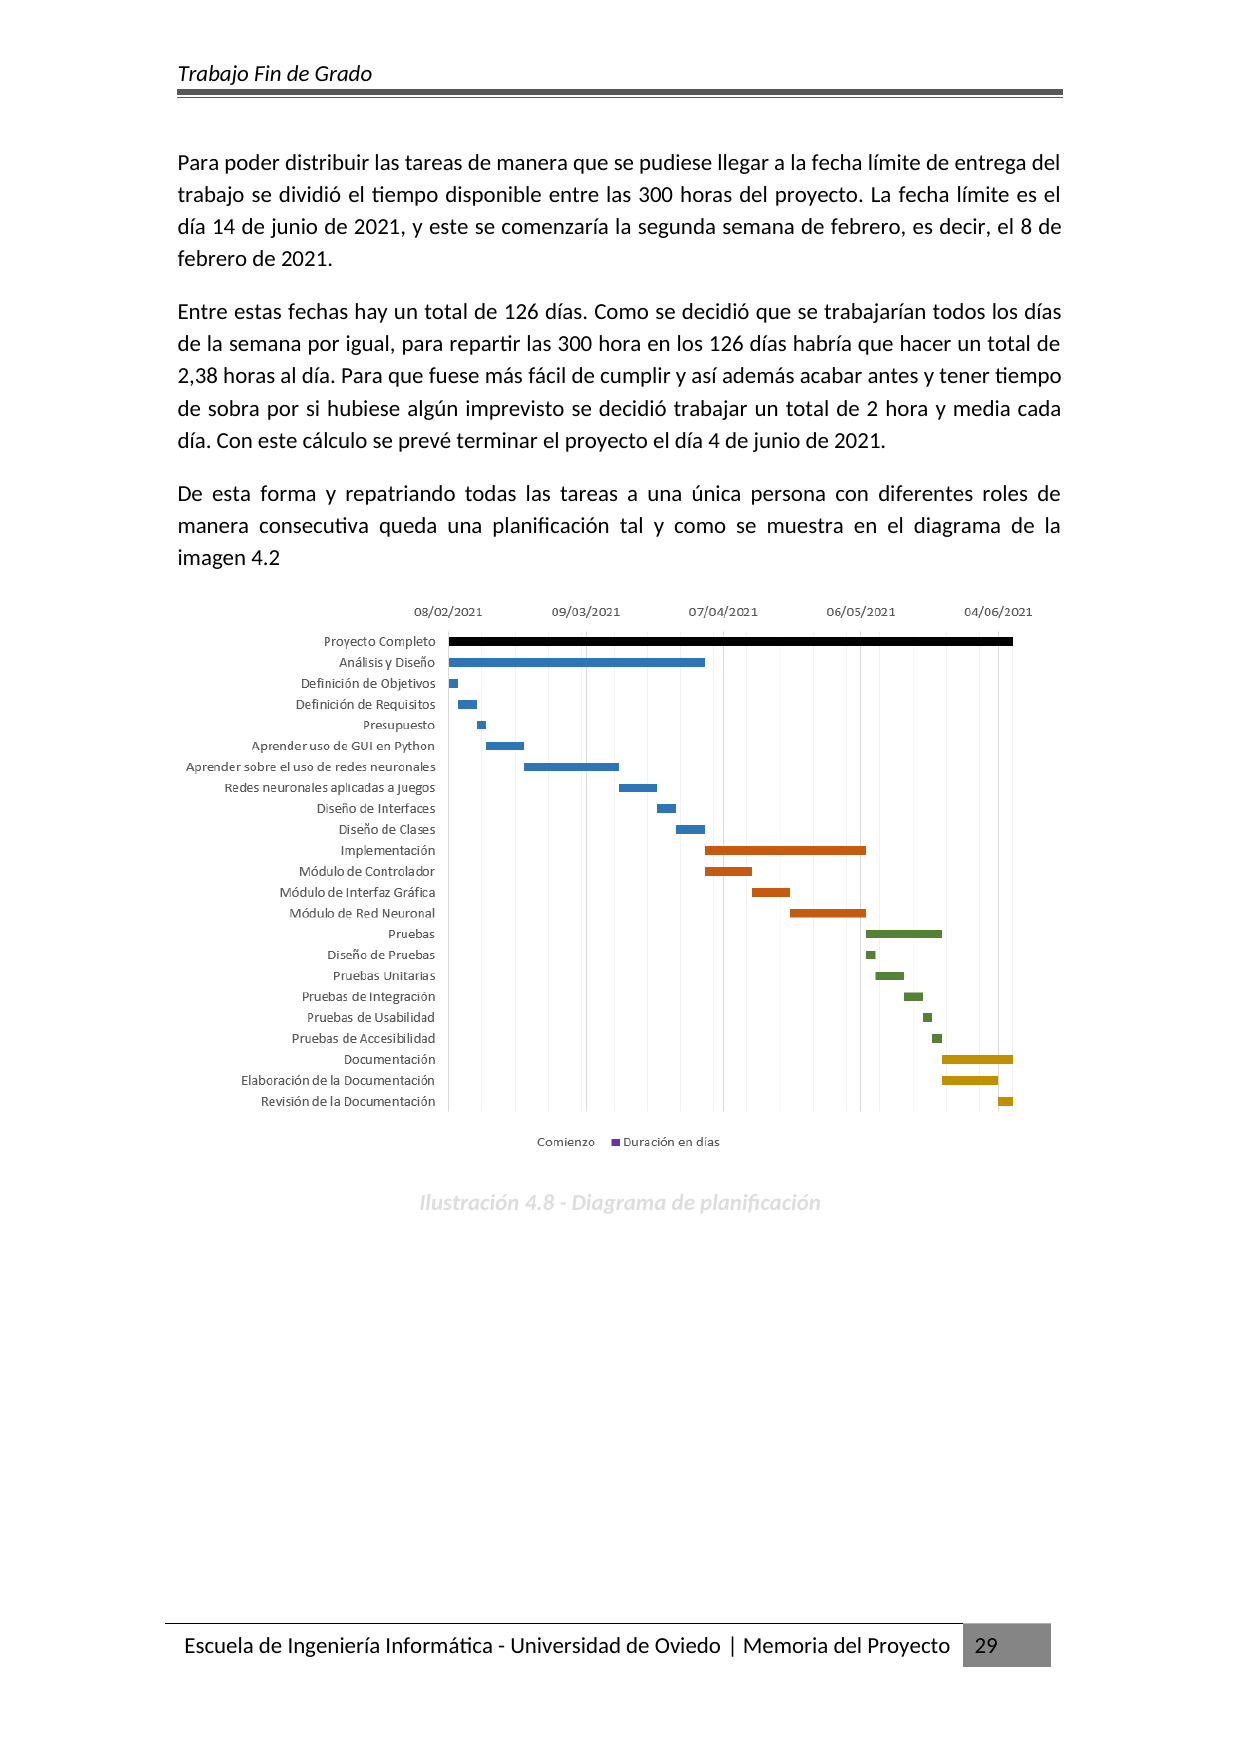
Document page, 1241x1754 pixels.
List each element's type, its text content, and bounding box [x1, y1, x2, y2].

text De esta forma y repatriando todas las tareas a una única persona con diferentes roles de manera consecutiva queda una planificación tal y como se muestra en el diagrama de la imagen 4.2 [177, 479, 1063, 571]
text Para poder distribuir las tareas de manera que se pudiese llegar a la fecha límite de entrega del trabajo se dividió el tiempo disponible entre las 300 horas del proyecto. La fecha límite es el día 14 de junio de 2021, y este se comenzaría la segunda semana de febrero, es decir, el 8 de febrero de 2021. [177, 148, 1063, 272]
picture [177, 596, 1063, 1163]
text Entre estas fechas hay un total de 126 días. Como se decidió que se trabajarían todos los días de la semana por igual, para repartir las 300 hora en los 126 días habría que hacer un total de 2,38 horas al día. Para que fuese más fácil de cumplir y así además acabar antes y tener tiempo de sobra por si hubiese algún imprevisto se decidió trabajar un total de 2 hora y media cada día. Con este cálculo se prevé terminar el proyecto el día 4 de junio de 2021. [177, 297, 1063, 454]
